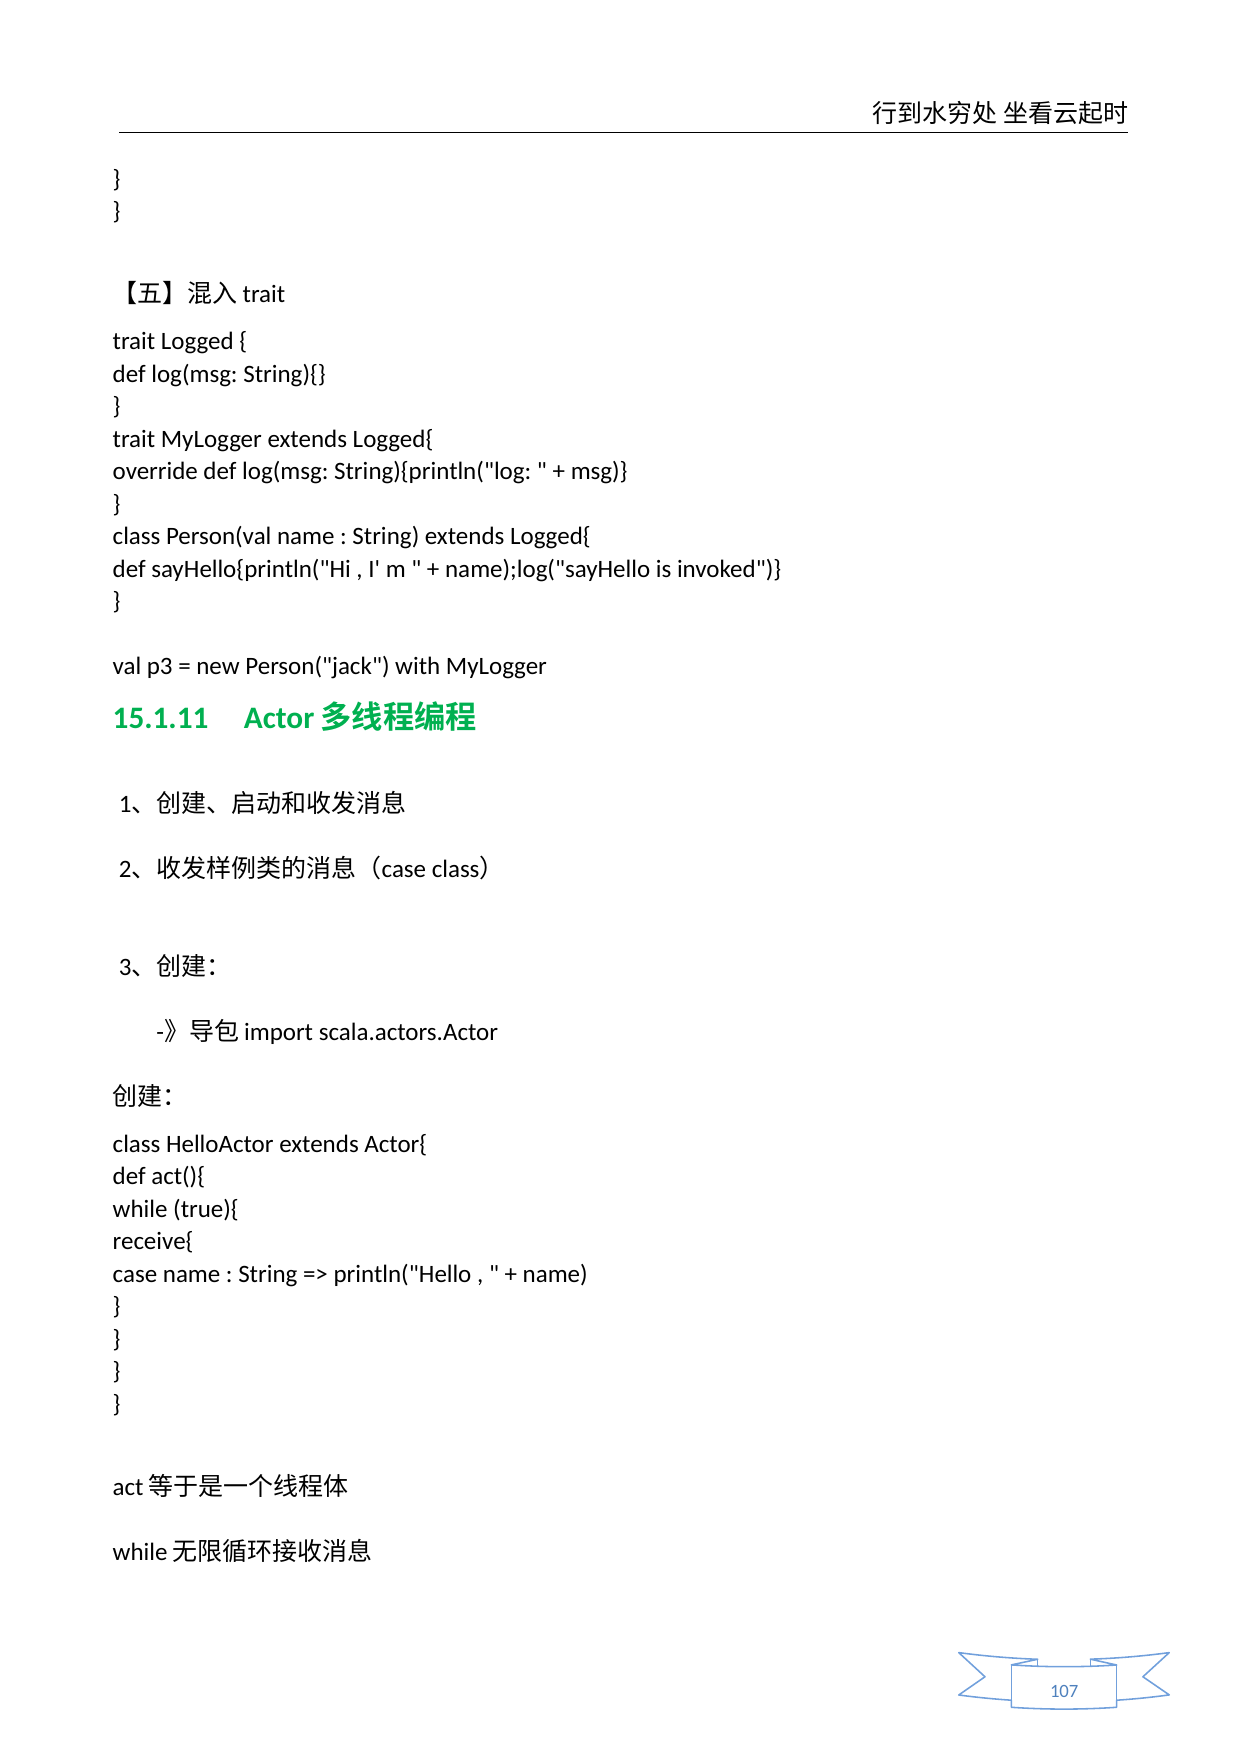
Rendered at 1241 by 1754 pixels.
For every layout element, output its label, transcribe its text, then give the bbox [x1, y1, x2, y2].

text val p3 = new Person("jack") with MyLogger [112, 649, 1128, 682]
text } [112, 487, 1128, 519]
text def log(msg: String){} [112, 357, 1128, 389]
text class HelloActor extends Actor{ [112, 1127, 1128, 1159]
text } [112, 1387, 1128, 1419]
text def act(){ [112, 1159, 1128, 1192]
text receive{ [112, 1224, 1128, 1257]
text } [112, 1289, 1128, 1322]
text override def log(msg: String){println("log: " + msg)} [112, 454, 1128, 487]
text 创建： [112, 1062, 1128, 1127]
text while无限循环接收消息 [112, 1517, 1128, 1582]
text 【五】混入trait [112, 259, 1128, 324]
text act等于是一个线程体 [112, 1452, 1128, 1517]
text 1、创建、启动和收发消息 [112, 769, 1128, 834]
text case name : String => println("Hello , " + name) [112, 1257, 1128, 1289]
text trait MyLogger extends Logged{ [112, 422, 1128, 454]
text } [112, 162, 1128, 194]
text } [112, 584, 1128, 617]
text } [112, 194, 1128, 227]
text def sayHello{println("Hi , I' m " + name);log("sayHello is invoked")} [112, 552, 1128, 584]
subtitle Actor多线程编程 [112, 682, 1128, 747]
text class Person(val name : String) extends Logged{ [112, 519, 1128, 552]
text } [112, 1322, 1128, 1354]
text } [112, 389, 1128, 422]
text } [112, 1354, 1128, 1387]
text while (true){ [112, 1192, 1128, 1224]
text 2、收发样例类的消息（case class） [112, 834, 1128, 899]
text -》导包import scala.actors.Actor [112, 997, 1128, 1062]
text trait Logged { [112, 324, 1128, 357]
text 3、创建： [112, 932, 1128, 997]
